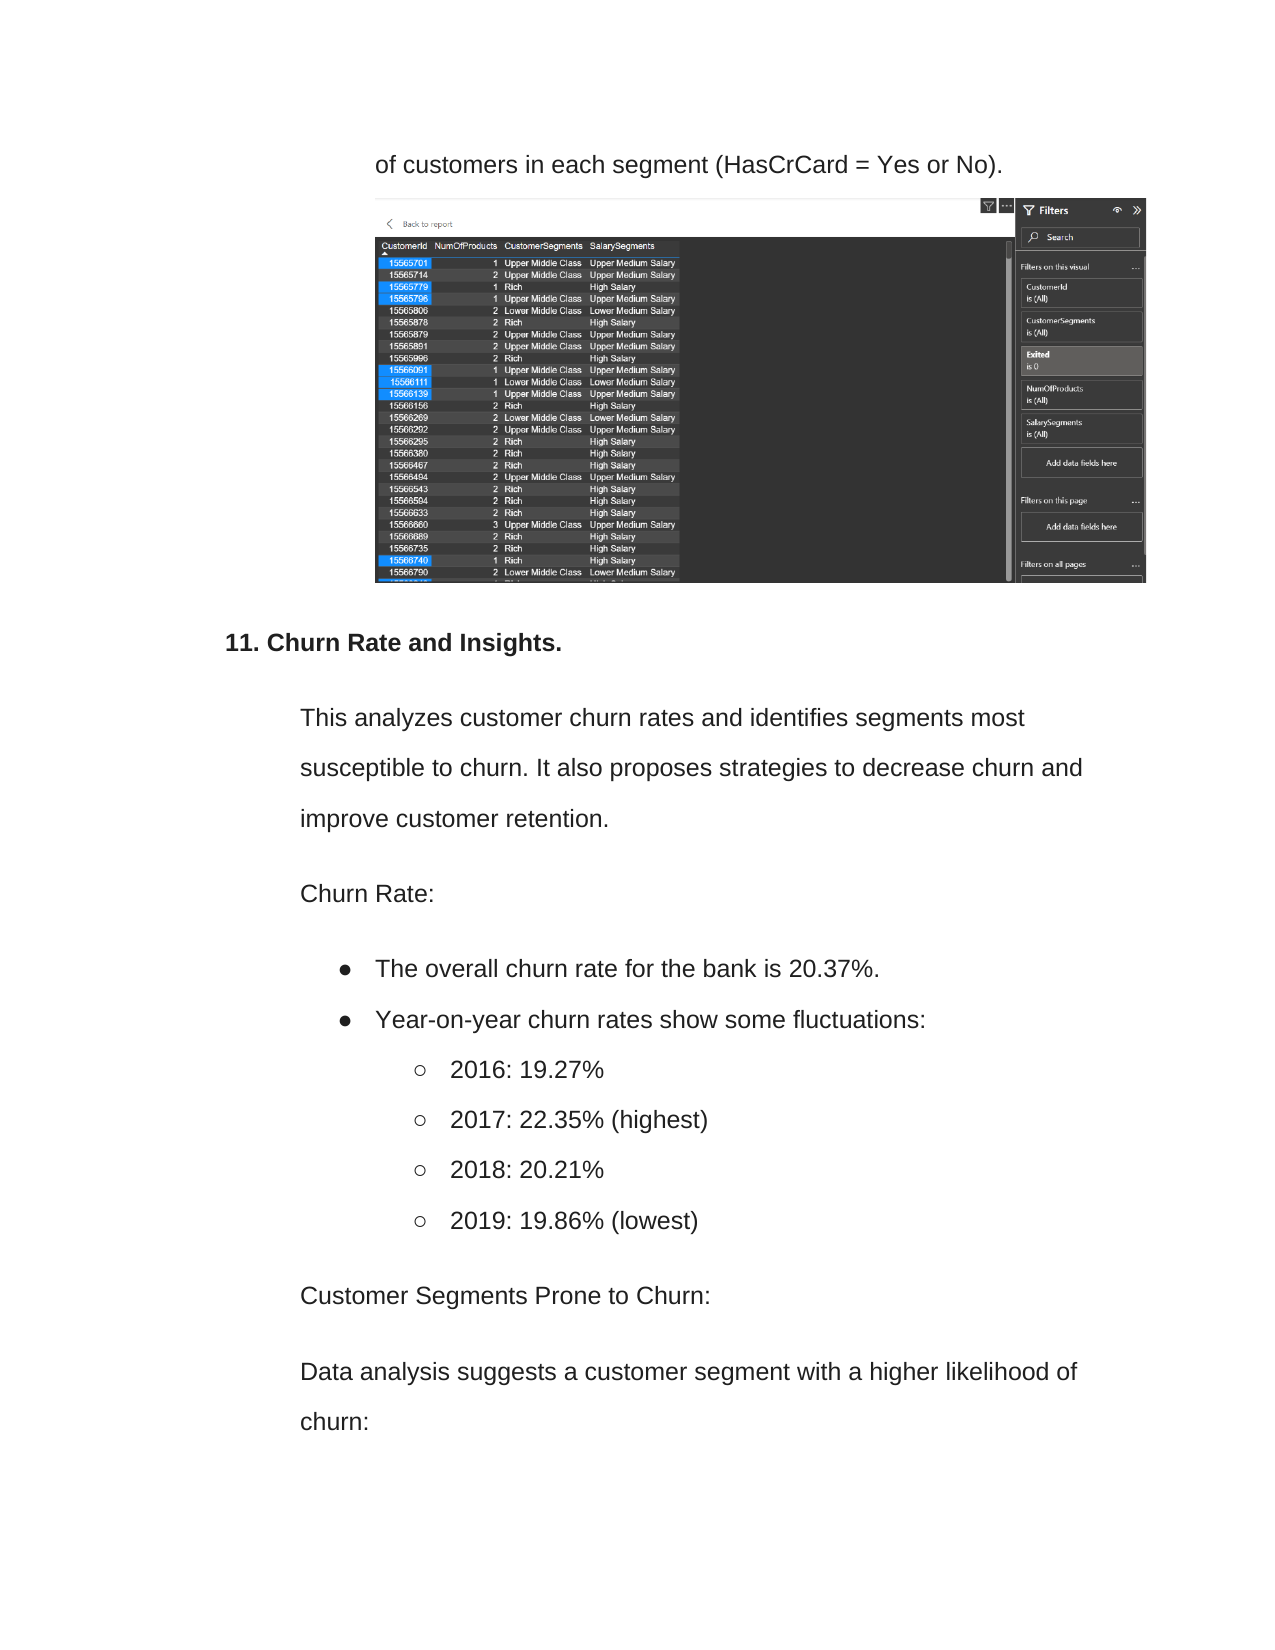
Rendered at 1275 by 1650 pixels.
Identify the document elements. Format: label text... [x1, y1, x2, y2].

list 2016: 19.27% [412, 1055, 1125, 1084]
list Year-on-year churn rates show some fluctuations: [337, 1004, 1125, 1033]
picture [375, 198, 1147, 583]
list The overall churn rate for the bank is 20.37%. [337, 954, 1125, 983]
list 2018: 20.21% [412, 1156, 1125, 1184]
list 2017: 22.35% (highest) [412, 1105, 1125, 1134]
list 2019: 19.86% (lowest) [412, 1206, 1125, 1234]
text Churn Rate: [300, 879, 1125, 908]
text 11. Churn Rate and Insights. [225, 628, 1125, 656]
text This analyzes customer churn rates and identifies segments most susceptible to churn. It also proposes strategies to decrease churn and improve customer retention. [300, 703, 1125, 832]
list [337, 150, 1125, 583]
text Data analysis suggests a customer segment with a higher likelihood of churn: [300, 1356, 1125, 1436]
text Customer Segments Prone to Churn: [300, 1281, 1125, 1310]
